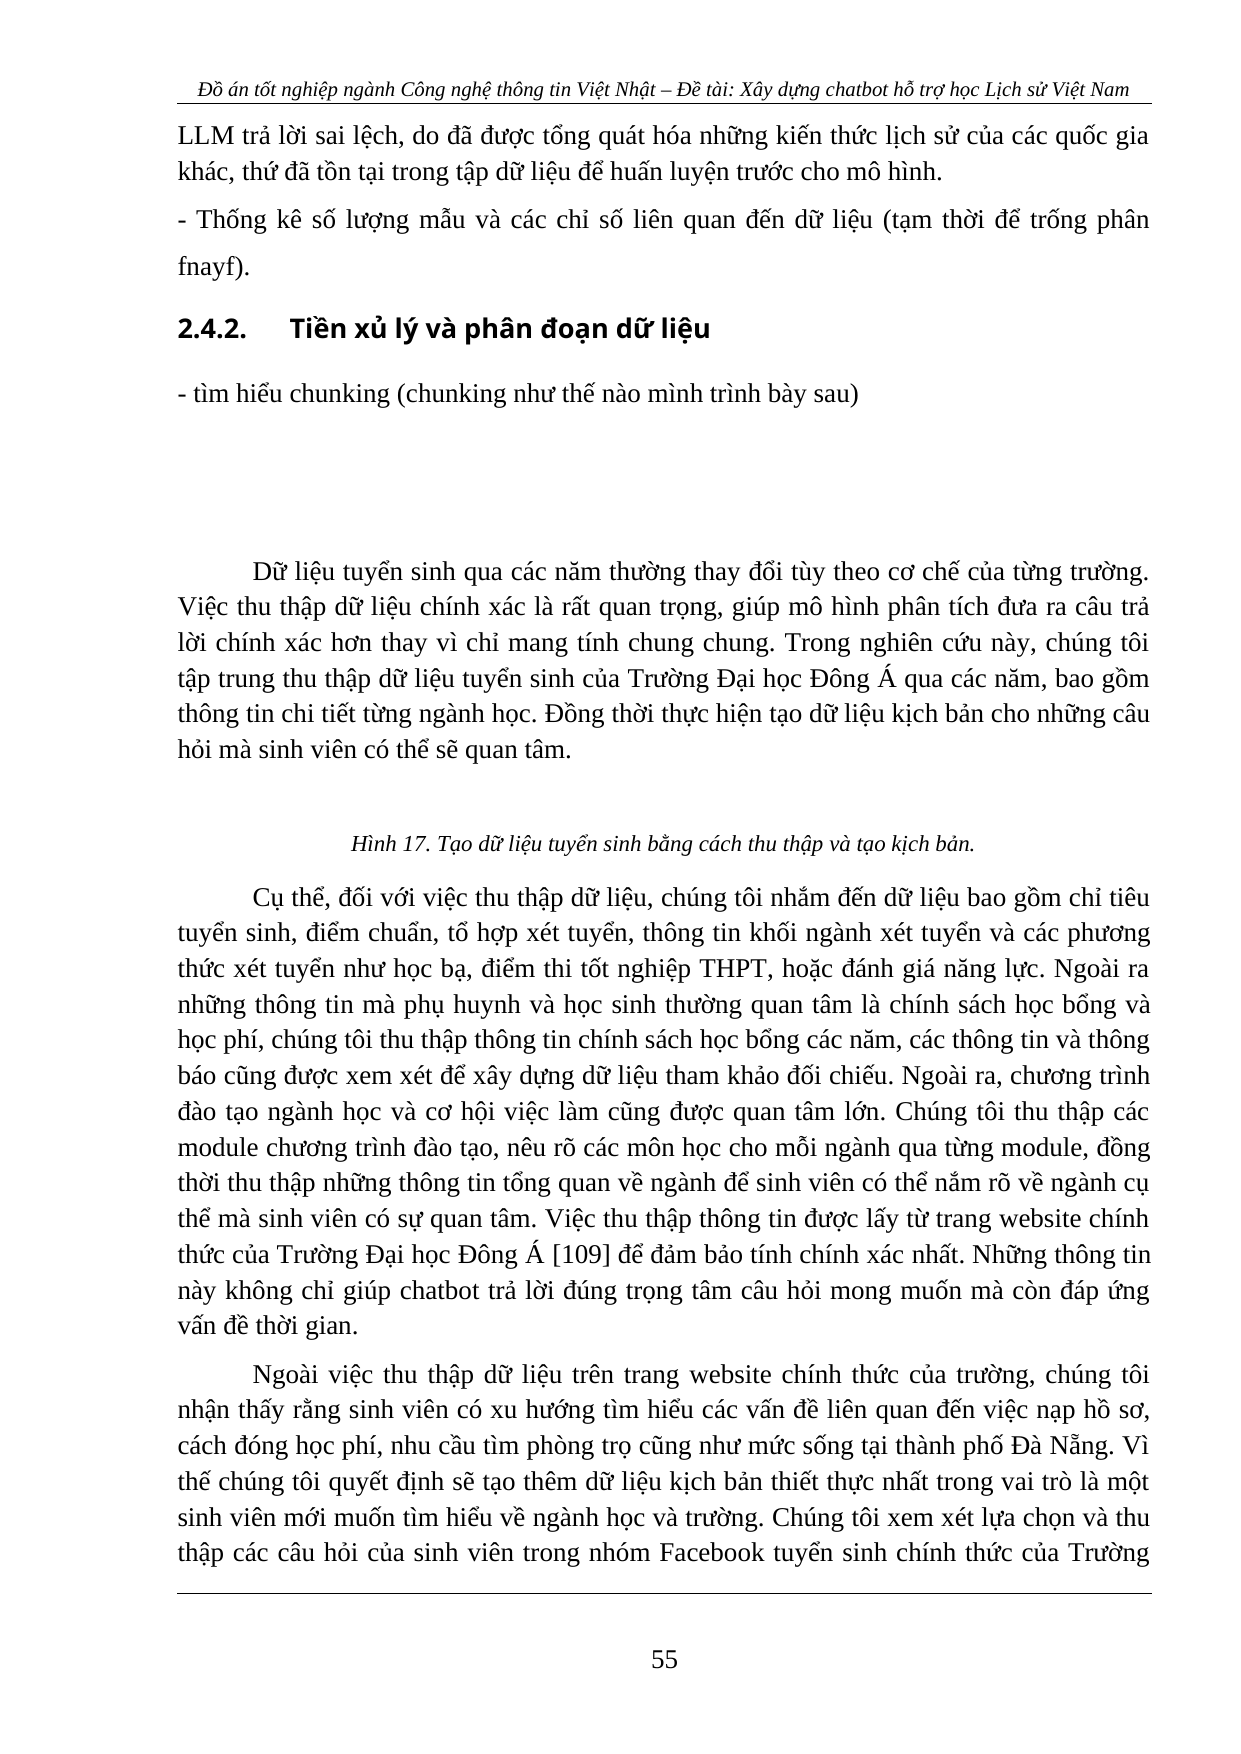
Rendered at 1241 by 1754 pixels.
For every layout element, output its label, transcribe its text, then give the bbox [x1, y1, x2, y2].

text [177, 1358, 1152, 1567]
text - tìm hiểu chunking (chunking như thế nào mình trình bày sau) [177, 377, 1152, 408]
text Dữ liệu tuyển sinh qua các năm thường thay đổi tùy theo cơ chế của từng trường. Việc thu thập dữ liệu chính xác là rất quan trọng, giúp mô hình phân tích đưa ra câu trả lời chính xác hơn thay vì chỉ mang tính chung chung. Trong nghiên cứu này, chúng tôi tập trung thu thập dữ liệu tuyển sinh của Trường Đại học Đông Á qua các năm, bao gồm thông tin chi tiết từng ngành học. Đồng thời thực hiện tạo dữ liệu kịch bản cho những câu hỏi mà sinh viên có thể sẽ quan tâm. [177, 554, 1152, 764]
text - Thống kê số lượng mẫu và các chỉ số liên quan đến dữ liệu (tạm thời để trống phân fnayf). [177, 203, 1152, 281]
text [177, 119, 1152, 186]
subtitle Tiền xủ lý và phân đoạn dữ liệu [177, 309, 1152, 346]
text Cụ thể, đối với việc thu thập dữ liệu, chúng tôi nhắm đến dữ liệu bao gồm chỉ tiêu tuyển sinh, điểm chuẩn, tổ hợp xét tuyển, thông tin khối ngành xét tuyển và các phương thức xét tuyển như học bạ, điểm thi tốt nghiệp THPT, hoặc đánh giá năng lực. Ngoài ra những thông tin mà phụ huynh và học sinh thường quan tâm là chính sách học bổng và học phí, chúng tôi thu thập thông tin chính sách học bổng các năm, các thông tin và thông báo cũng được xem xét để xây dựng dữ liệu tham khảo đối chiếu. Ngoài ra, chương trình đào tạo ngành học và cơ hội việc làm cũng được quan tâm lớn. Chúng tôi thu thập các module chương trình đào tạo, nêu rõ các môn học cho mỗi ngành qua từng module, đồng thời thu thập những thông tin tổng quan về ngành để sinh viên có thể nắm rõ về ngành cụ thể mà sinh viên có sự quan tâm. Việc thu thập thông tin được lấy từ trang website chính thức của Trường Đại học Đông Á để đảm bảo tính chính xác nhất. Những thông tin này không chỉ giúp chatbot trả lời đúng trọng tâm câu hỏi mong muốn mà còn đáp ứng vấn đề thời gian. [177, 881, 1152, 1341]
